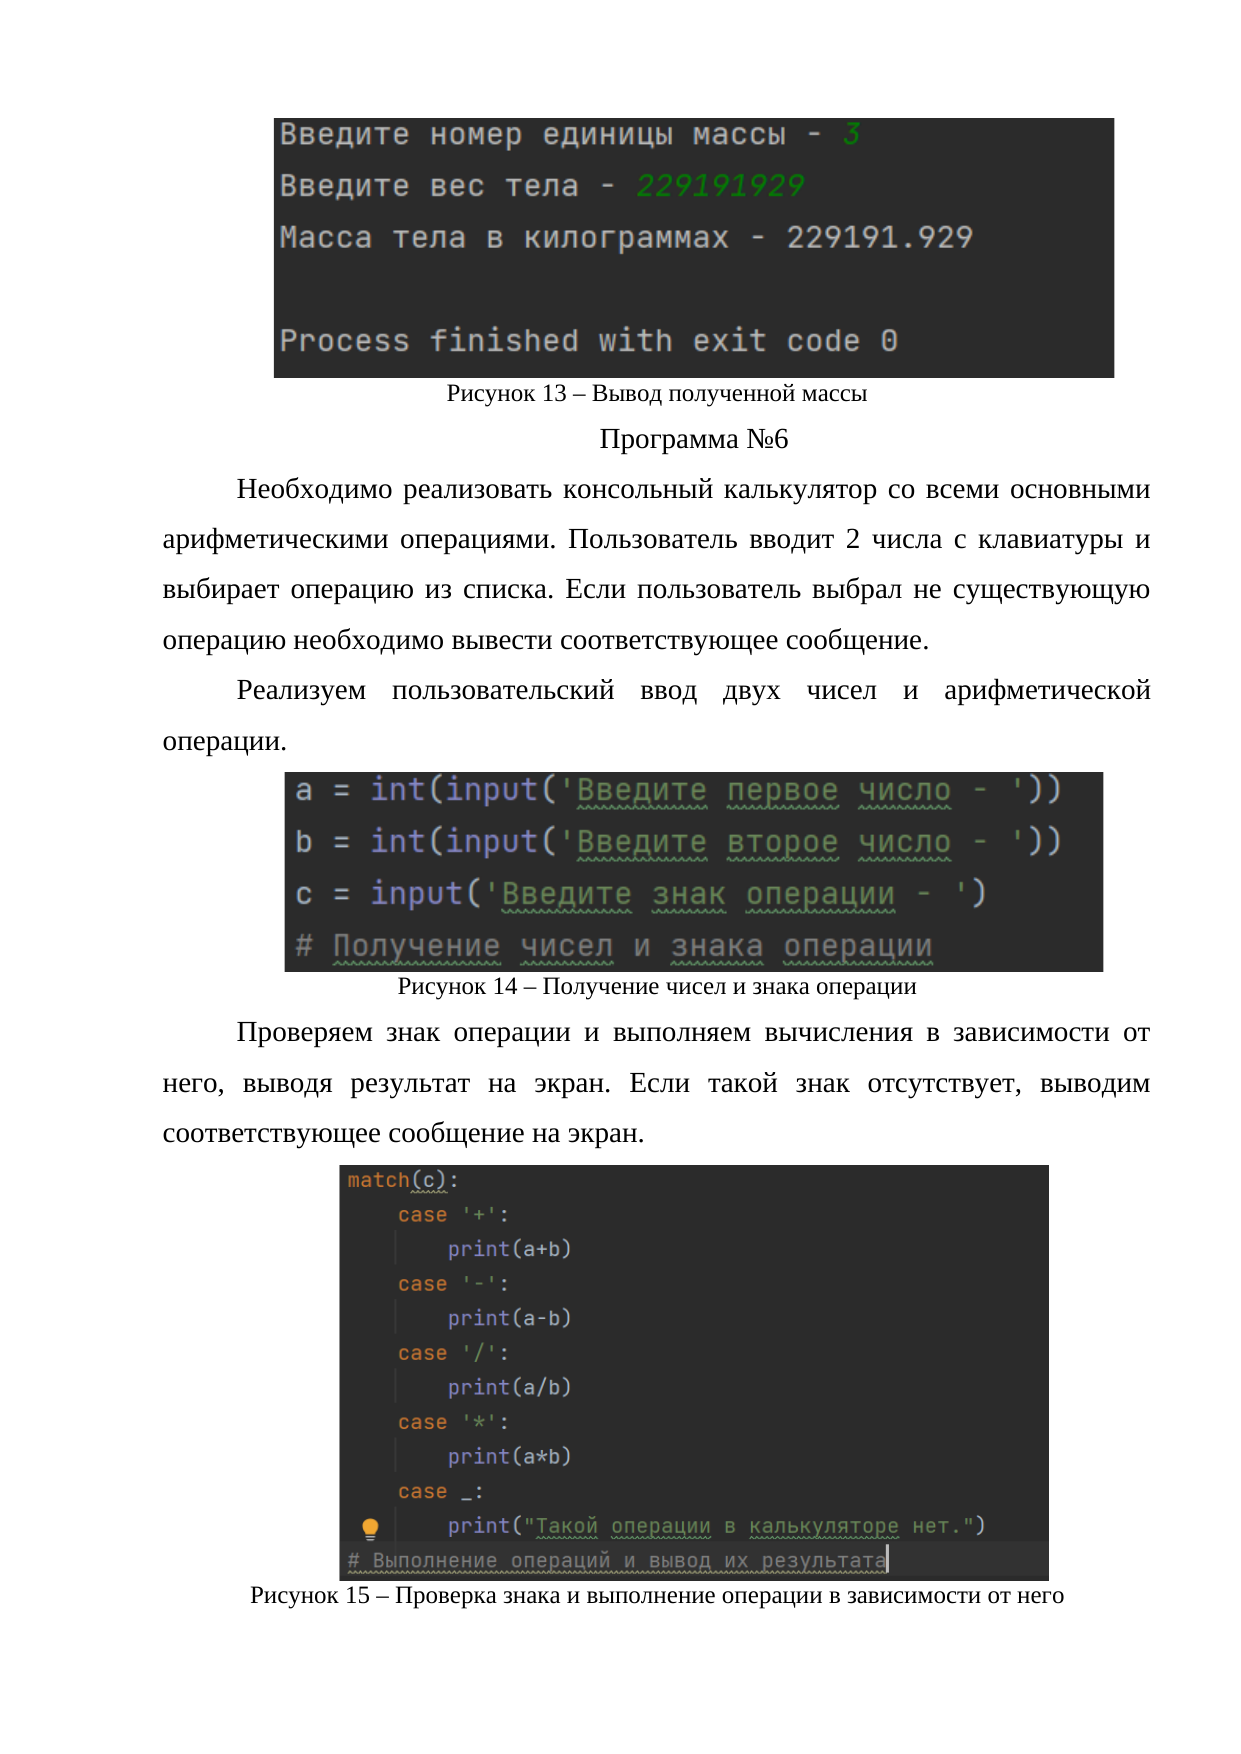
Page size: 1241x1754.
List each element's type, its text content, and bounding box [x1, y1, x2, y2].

text Необходимо реализовать консольный калькулятор со всеми основными арифметическими операциями. Пользователь вводит 2 числа с клавиатуры и выбирает операцию из списка. Если пользователь выбрал не существующую операцию необходимо вывести соответствующее сообщение. [162, 471, 1152, 656]
picture [284, 772, 1104, 972]
text Программа №6 [162, 421, 1152, 454]
text Проверяем знак операции и выполняем вычисления в зависимости от него, выводя результат на экран. Если такой знак отсутствует, выводим соответствующее сообщение на экран. [162, 1014, 1152, 1149]
text Реализуем пользовательский ввод двух чисел и арифметической операции. [162, 672, 1152, 756]
picture [273, 118, 1115, 378]
picture [339, 1165, 1049, 1581]
